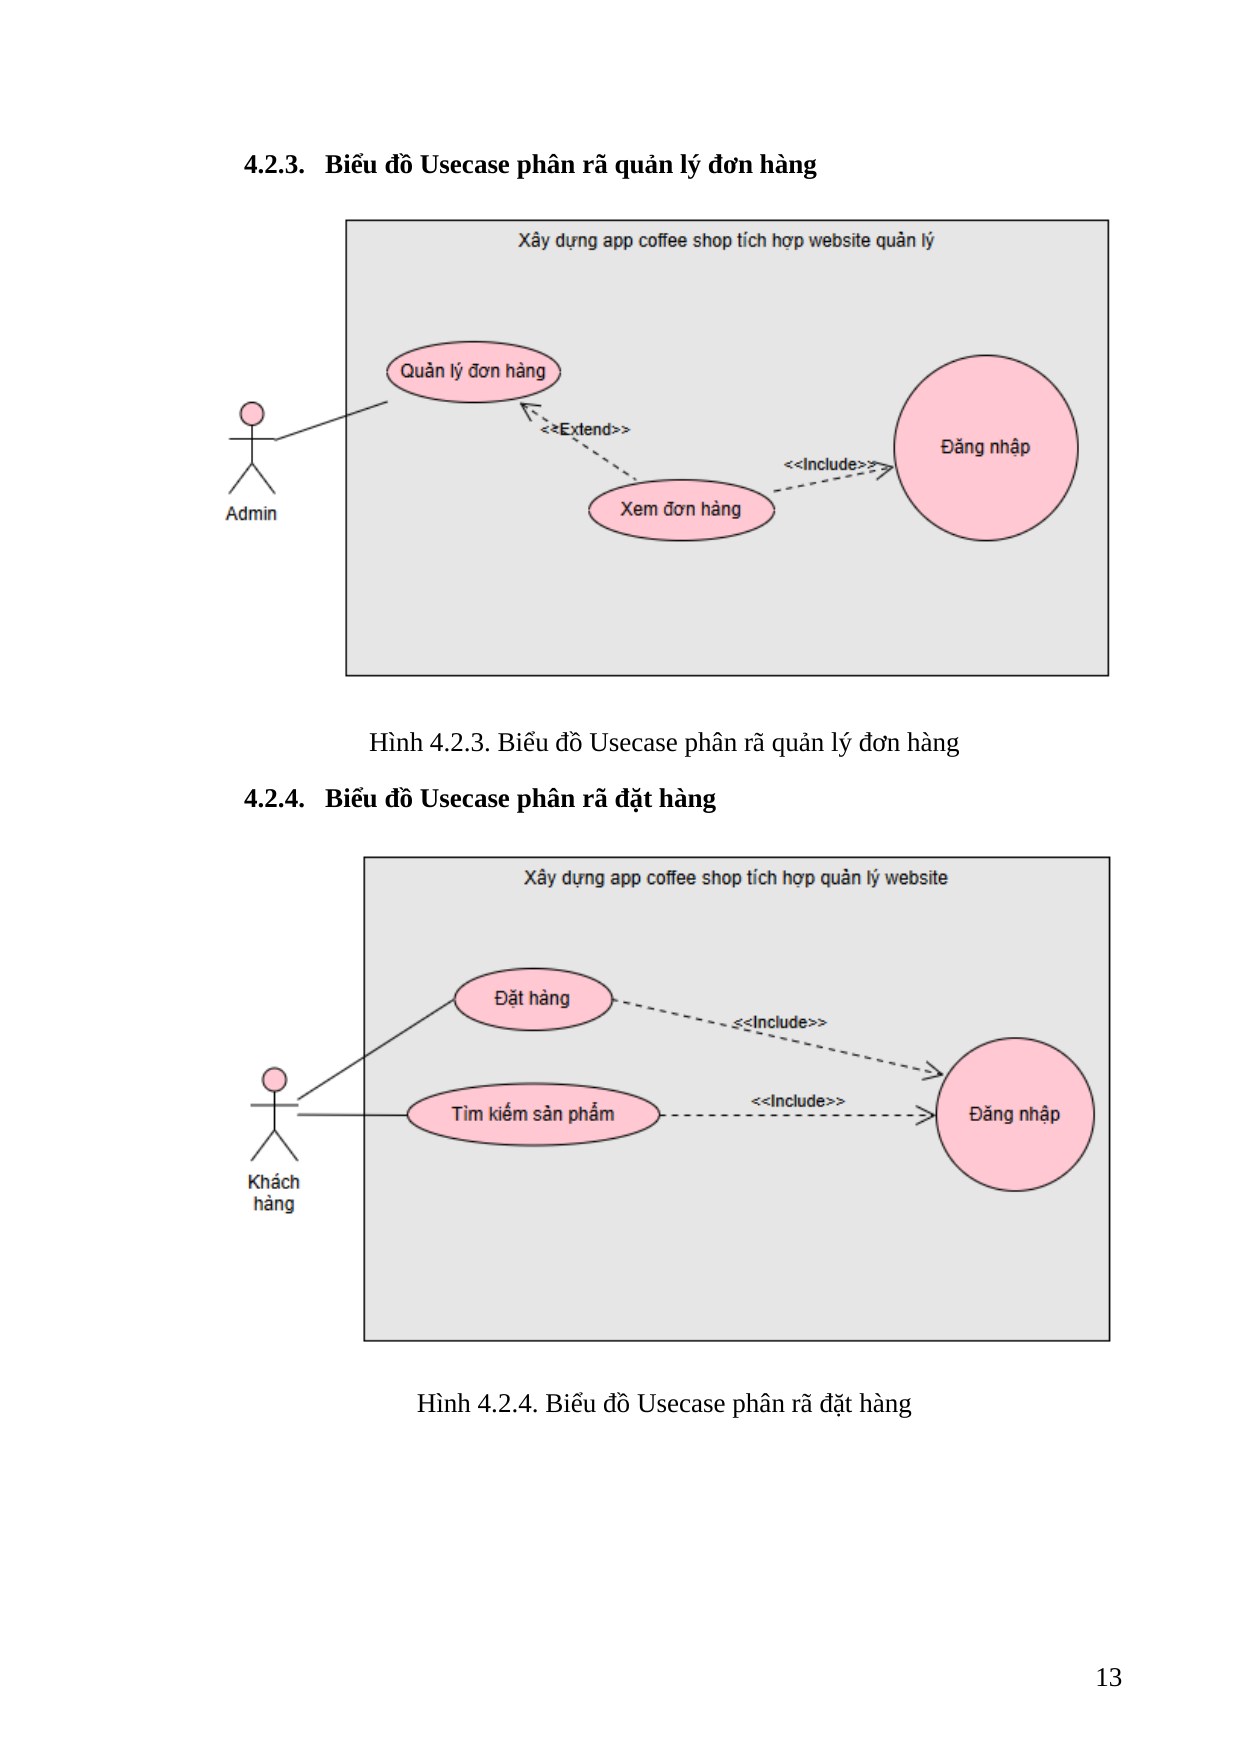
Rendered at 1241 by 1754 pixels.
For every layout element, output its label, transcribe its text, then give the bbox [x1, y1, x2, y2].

text Biểu đồ Usecase phân rã đặt hàng [244, 782, 1122, 814]
text Hình 4.2.4. Biểu đồ Usecase phân rã đặt hàng [207, 1387, 1122, 1418]
text Biểu đồ Usecase phân rã quản lý đơn hàng [244, 148, 1122, 179]
picture [206, 829, 1123, 1362]
text Hình 4.2.3. Biểu đồ Usecase phân rã quản lý đơn hàng [207, 726, 1122, 757]
picture [206, 194, 1123, 701]
